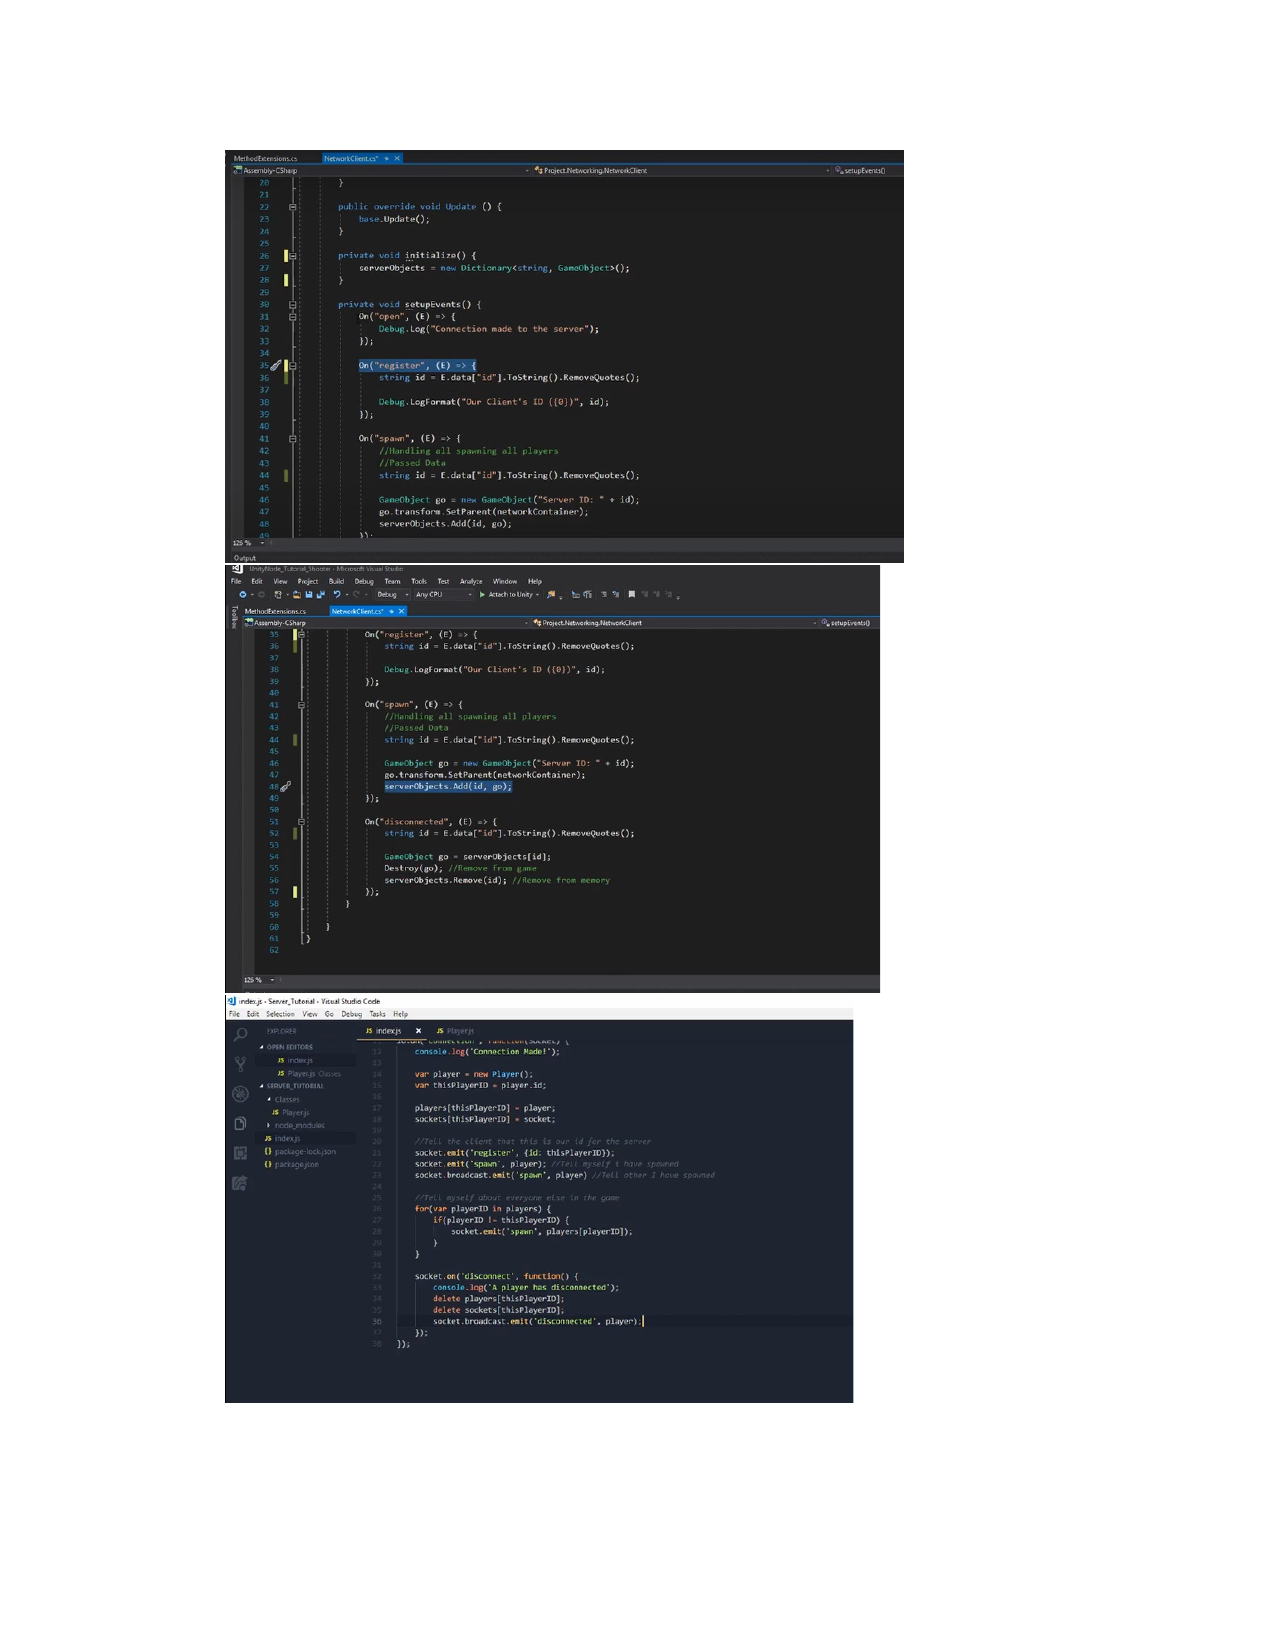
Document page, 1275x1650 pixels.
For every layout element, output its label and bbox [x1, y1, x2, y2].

picture [225, 995, 854, 1403]
picture [225, 150, 904, 563]
picture [225, 565, 880, 993]
